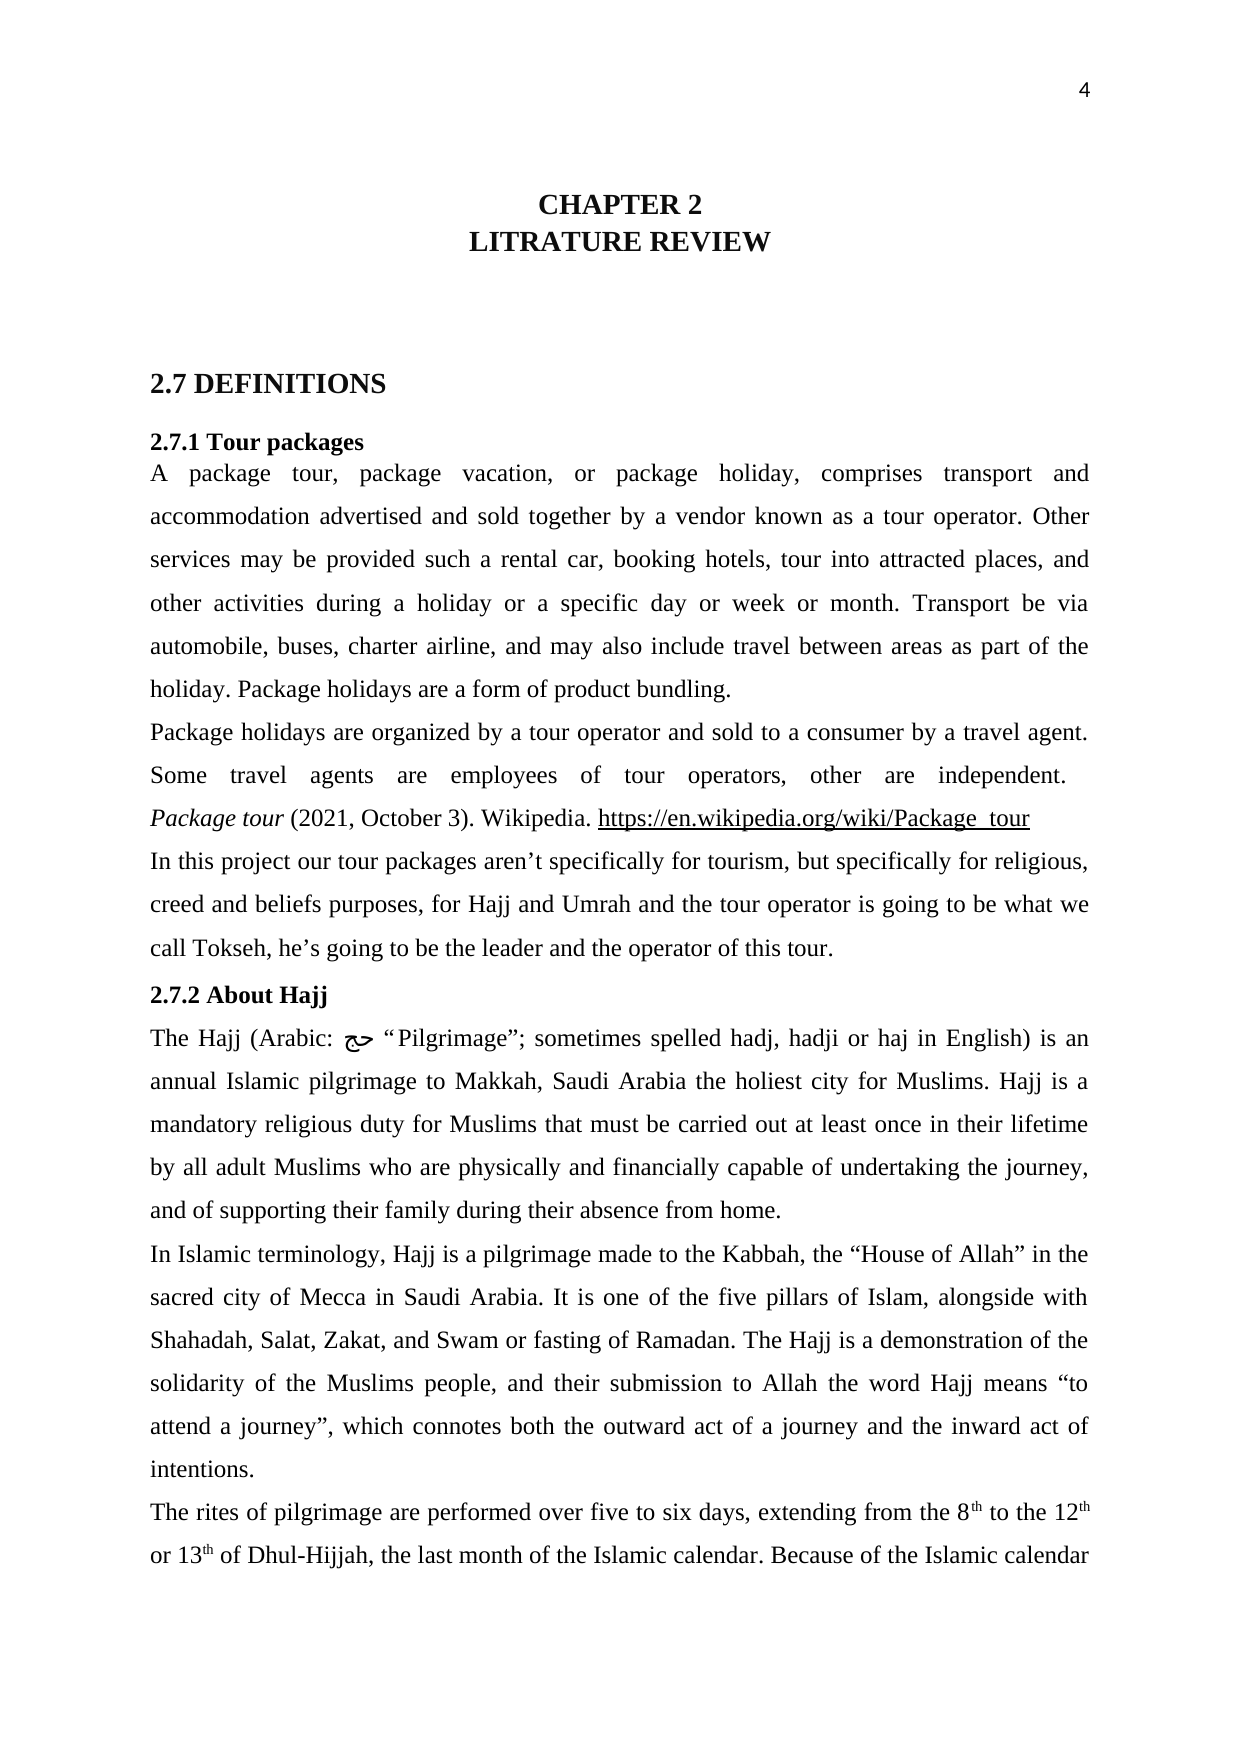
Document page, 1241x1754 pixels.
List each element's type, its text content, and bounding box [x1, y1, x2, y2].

subtitle 2.7.1 Tour packages [150, 427, 1090, 456]
text A package tour, package vacation, or package holiday, comprises transport and accommodation advertised and sold together by a vendor known as a tour operator. Other services may be provided such a rental car, booking hotels, tour into attracted places, and other activities during a holiday or a specific day or week or month. Transport be via automobile, buses, charter airline, and may also include travel between areas as part of the holiday. Package holidays are a form of product bundling. [150, 458, 1090, 703]
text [150, 1497, 1090, 1569]
text In this project our tour packages aren’t specifically for tourism, but specifically for religious, creed and beliefs purposes, for Hajj and Umrah and the tour operator is going to be what we call Tokseh, he’s going to be the leader and the operator of this tour. [150, 846, 1090, 961]
subtitle 2.7.2 About Hajj [150, 980, 1090, 1009]
text The Hajj (Arabic: حج “Pilgrimage”; sometimes spelled hadj, hadji or haj in English) is an annual Islamic pilgrimage to Makkah, Saudi Arabia the holiest city for Muslims. Hajj is a mandatory religious duty for Muslims that must be carried out at least once in their lifetime by all adult Muslims who are physically and financially capable of undertaking the journey, and of supporting their family during their absence from home. [150, 1023, 1090, 1224]
text In Islamic terminology, Hajj is a pilgrimage made to the Kabbah, the “House of Allah” in the sacred city of Mecca in Saudi Arabia. It is one of the five pillars of Islam, alongside with Shahadah, Salat, Zakat, and Swam or fasting of Ramadan. The Hajj is a demonstration of the solidarity of the Muslims people, and their submission to Allah the word Hajj means “to attend a journey”, which connotes both the outward act of a journey and the inward act of intentions. [150, 1239, 1090, 1483]
subtitle CHAPTER 2 LITRATURE REVIEW [150, 187, 1090, 257]
text Package holidays are organized by a tour operator and sold to a consumer by a travel agent. Some travel agents are employees of tour operators, other are independent. Package tour (2021, October 3). Wikipedia. https://en.wikipedia.org/wiki/Package_tour [150, 717, 1090, 832]
subtitle 2.7 DEFINITIONS [150, 366, 1090, 399]
